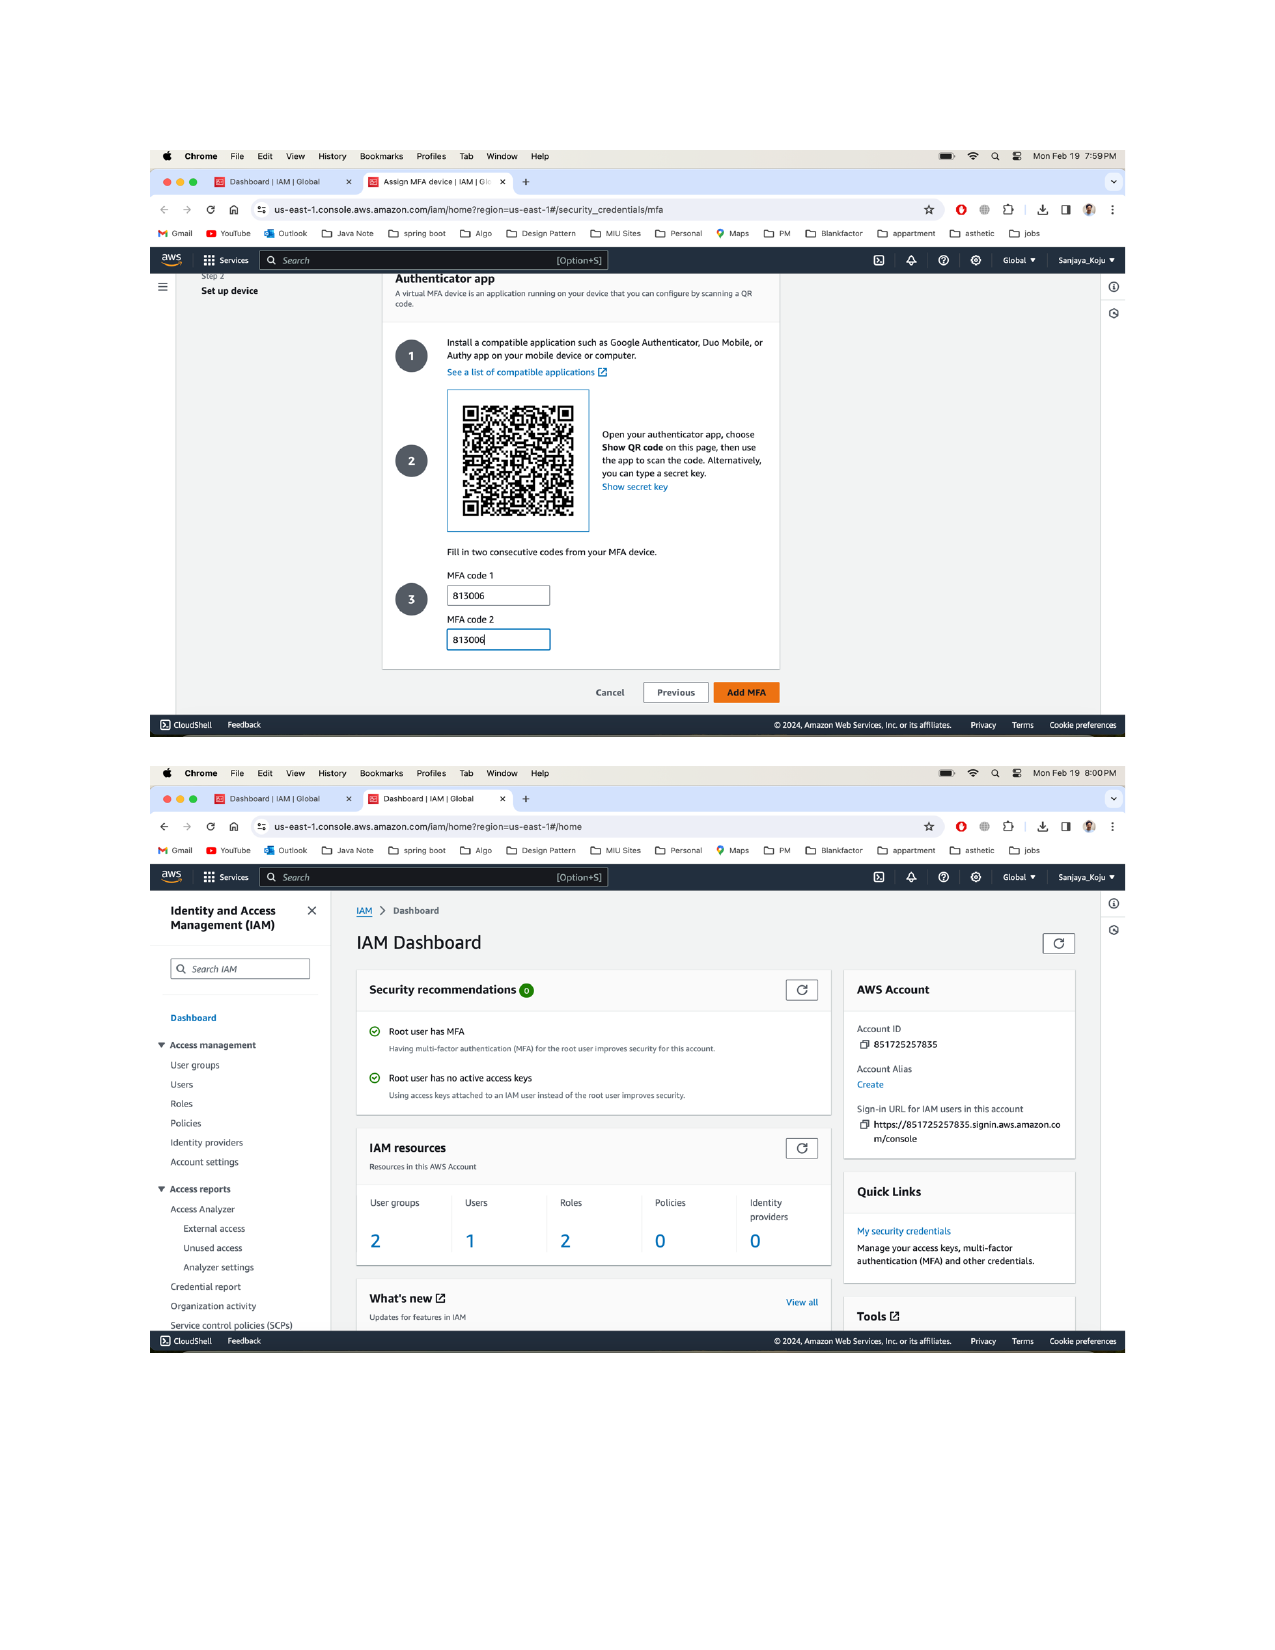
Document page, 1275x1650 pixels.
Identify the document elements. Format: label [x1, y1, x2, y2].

picture [150, 150, 1125, 737]
picture [150, 766, 1125, 1353]
